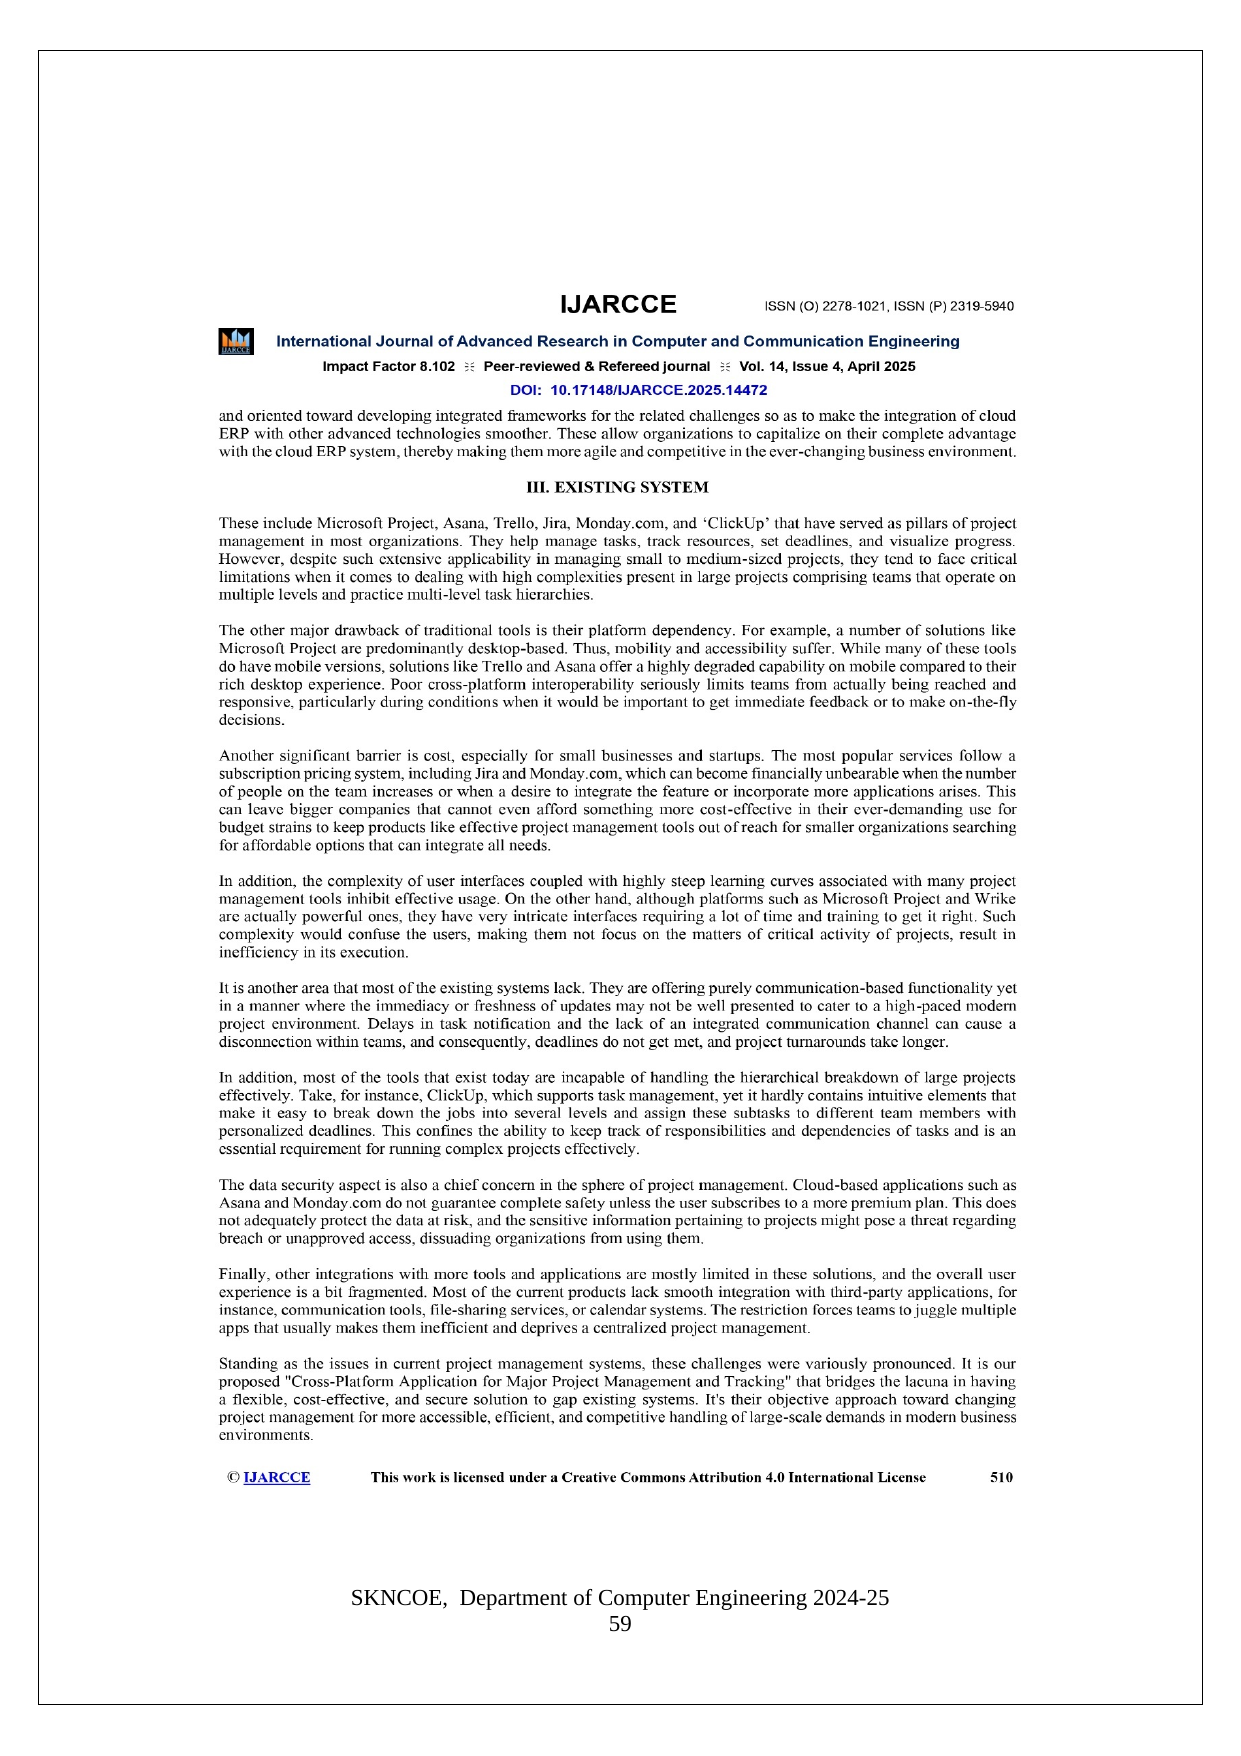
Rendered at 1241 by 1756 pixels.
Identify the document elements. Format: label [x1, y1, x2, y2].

picture [122, 234, 1118, 1542]
